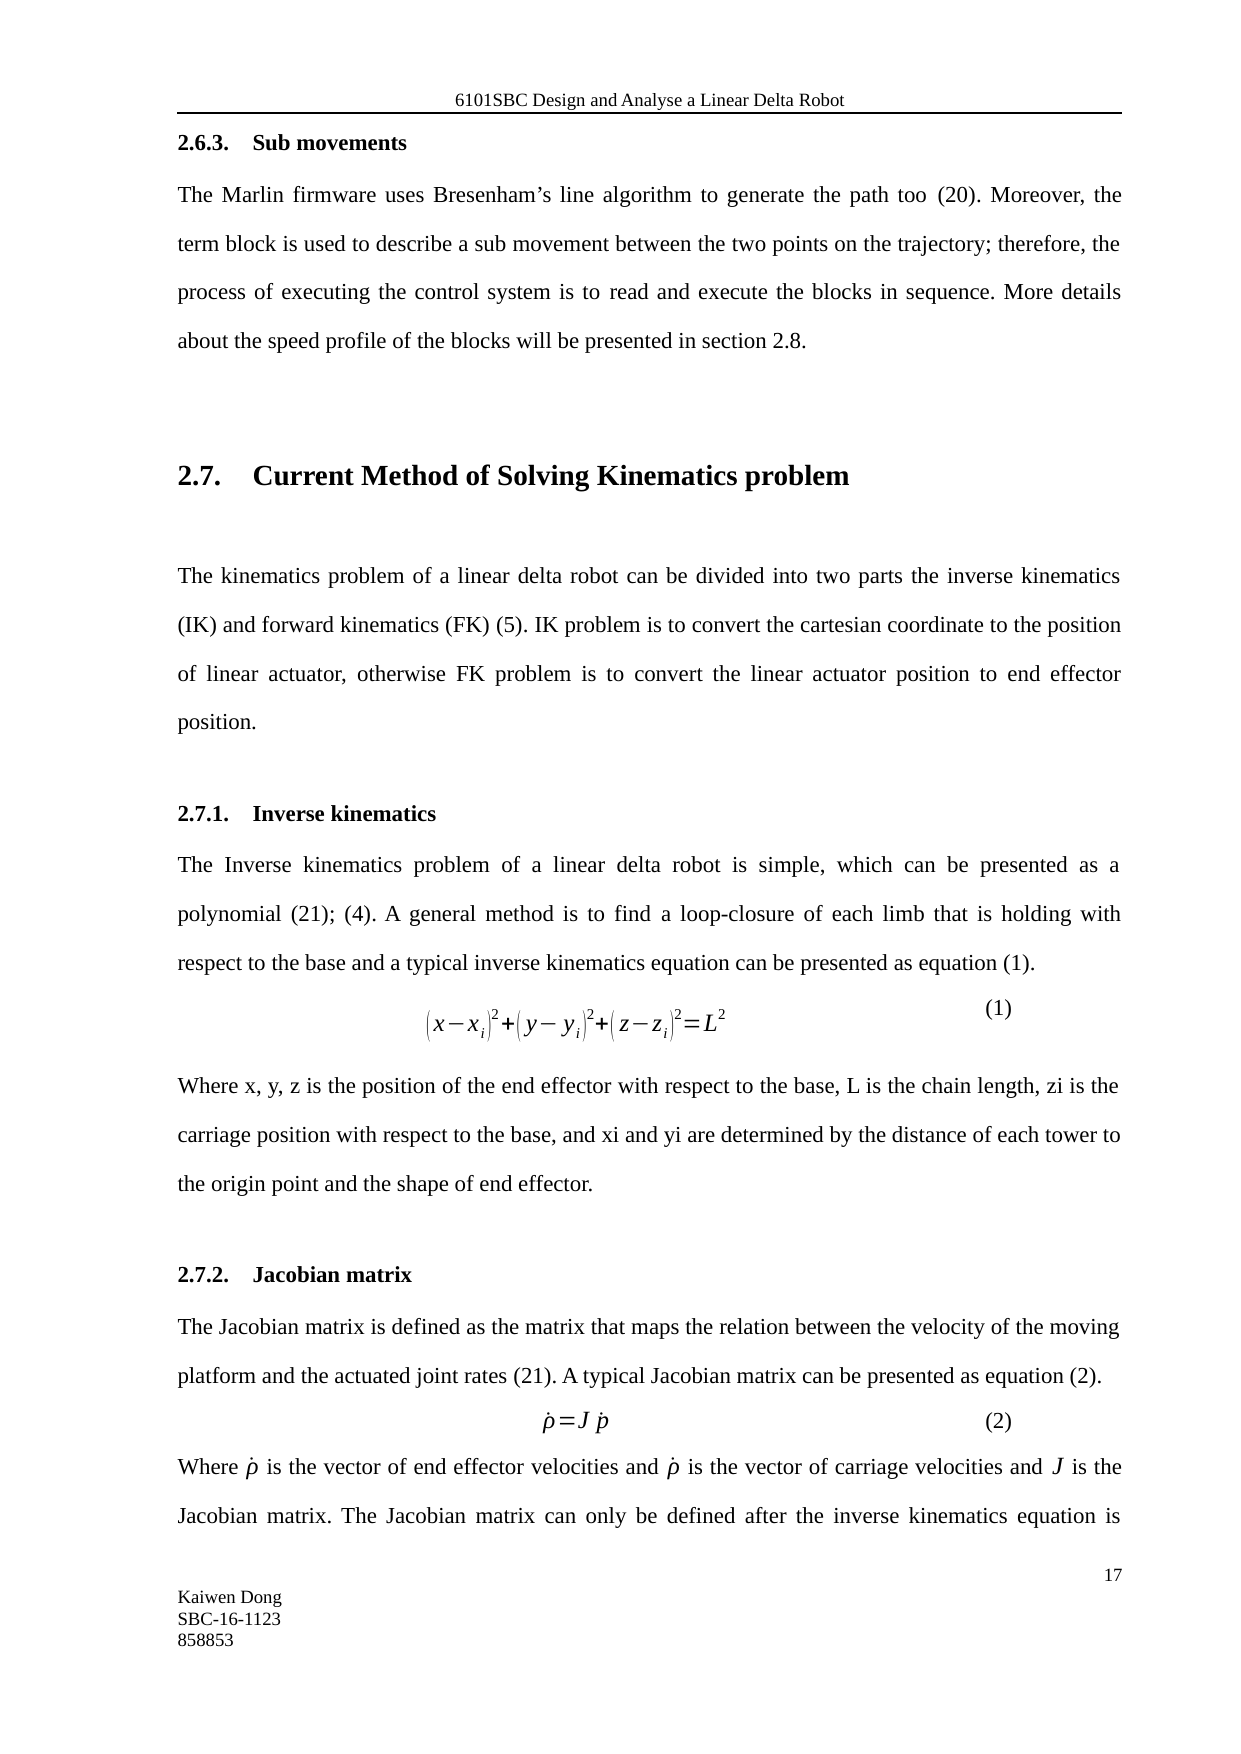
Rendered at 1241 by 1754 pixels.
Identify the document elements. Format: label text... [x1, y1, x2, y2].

subtitle Current Method of Solving Kinematics problem [177, 442, 1122, 507]
table_header [177, 991, 974, 1069]
text The Marlin firmware uses Bresenham’s line algorithm to generate the path too . Moreover, the term block is used to describe a sub movement between the two points on the trajectory; therefore, the process of executing the control system is to read and execute the blocks in sequence. More details about the speed profile of the blocks will be presented in section 2.8. [177, 178, 1122, 357]
text The Inverse kinematics problem of a linear delta robot is simple, which can be presented as a polynomial ;. A general method is to find a loop-closure of each limb that is holding with respect to the base and a typical inverse kinematics equation can be presented as equation (1). [177, 848, 1122, 978]
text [177, 1450, 1122, 1531]
table_header (1) [974, 991, 1041, 1069]
table_header (2) [974, 1404, 1041, 1450]
subtitle Inverse kinematics [177, 797, 1122, 829]
subtitle Jacobian matrix [177, 1258, 1122, 1291]
table_header [177, 1404, 974, 1450]
text Where x, y, z is the position of the end effector with respect to the base, L is the chain length, zi is the carriage position with respect to the base, and xi and yi are determined by the distance of each tower to the origin point and the shape of end effector. [177, 1069, 1122, 1199]
text The kinematics problem of a linear delta robot can be divided into two parts the inverse kinematics (IK) and forward kinematics (FK) . IK problem is to convert the cartesian coordinate to the position of linear actuator, otherwise FK problem is to convert the linear actuator position to end effector position. [177, 559, 1122, 738]
text The Jacobian matrix is defined as the matrix that maps the relation between the velocity of the moving platform and the actuated joint rates. A typical Jacobian matrix can be presented as equation (2). [177, 1310, 1122, 1391]
subtitle Sub movements [177, 126, 1122, 159]
